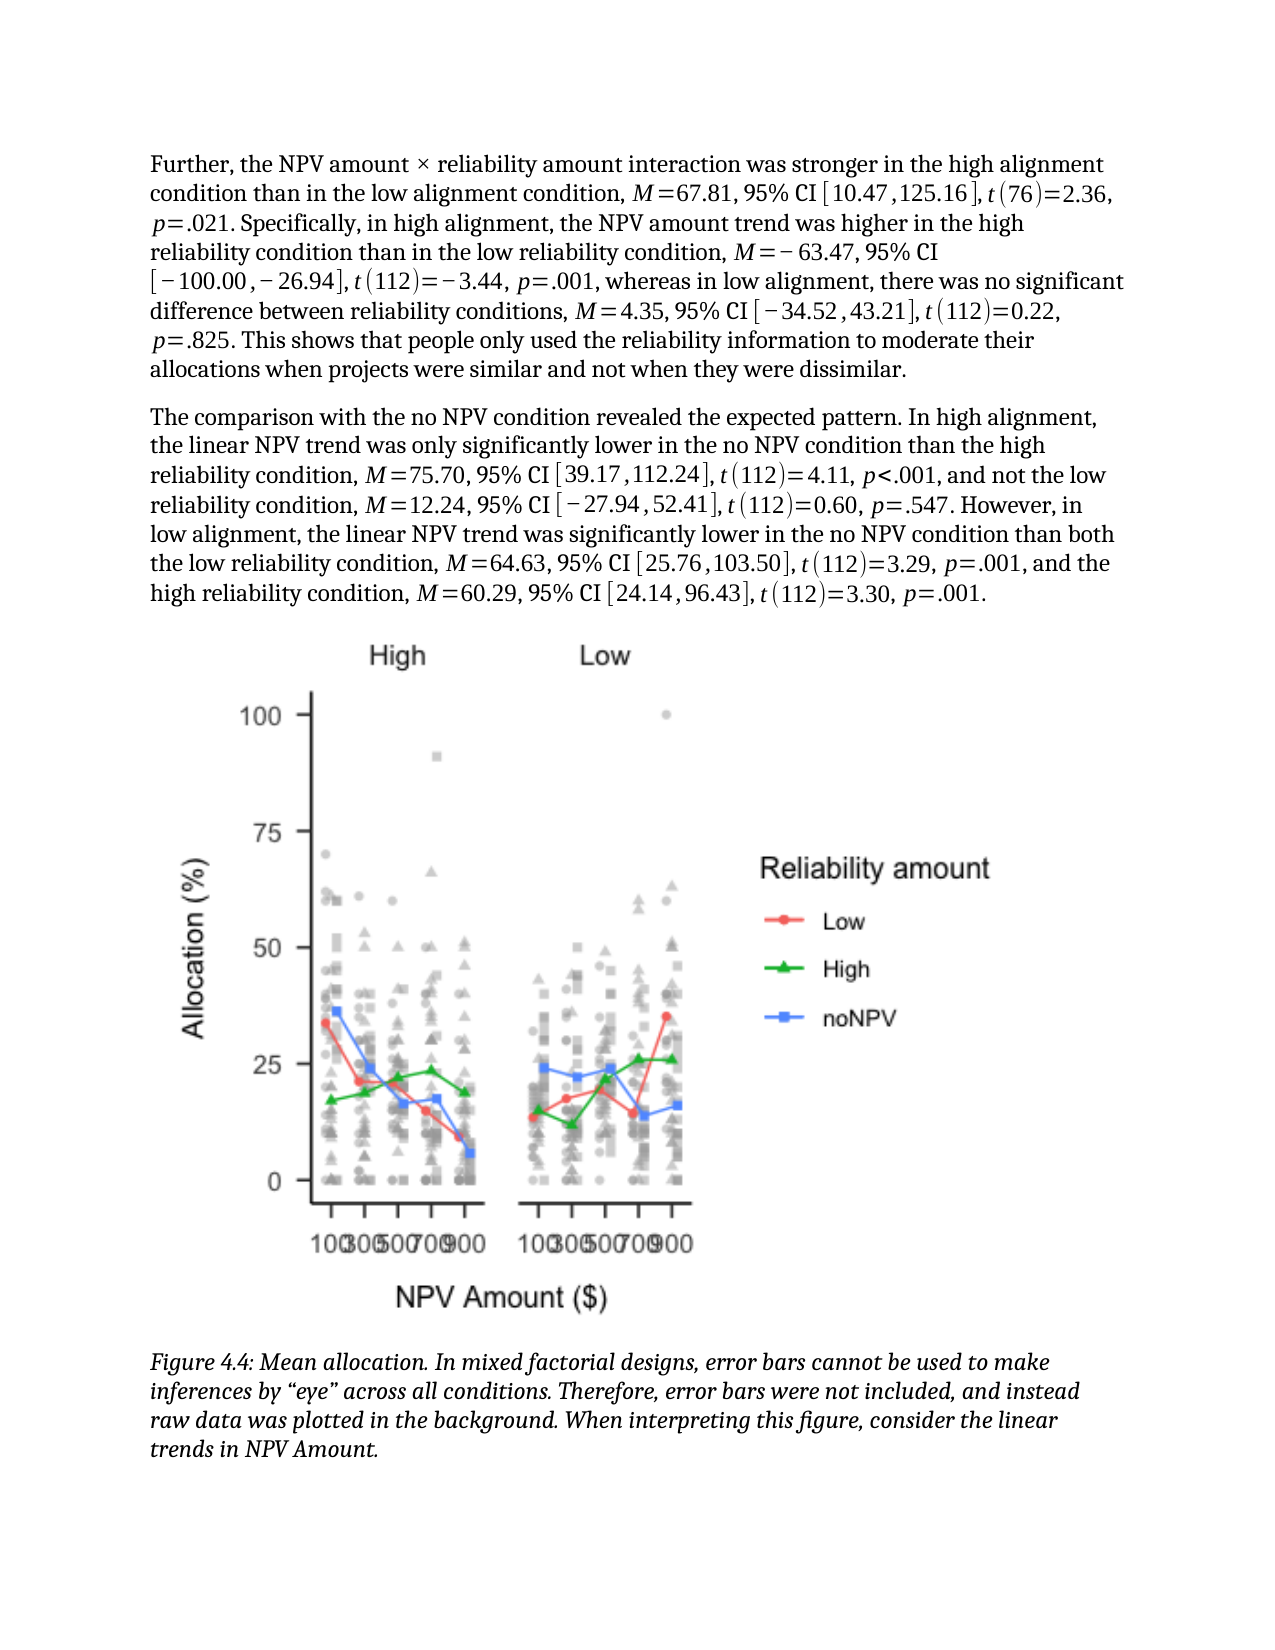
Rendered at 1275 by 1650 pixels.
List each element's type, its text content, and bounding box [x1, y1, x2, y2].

text Figure 4.4: Mean allocation. In mixed factorial designs, error bars cannot be used to make inferences by “eye” across all conditions. Therefore, error bars were not included, and instead raw data was plotted in the background. When interpreting this figure, consider the linear trends in NPV Amount. [150, 1348, 1125, 1463]
text The comparison with the no NPV condition revealed the expected pattern. In high alignment, the linear NPV trend was only significantly lower in the no NPV condition than the high reliability condition, , 95% CI , , , and not the low reliability condition, , 95% CI , , . However, in low alignment, the linear NPV trend was significantly lower in the no NPV condition than both the low reliability condition, , 95% CI , , , and the high reliability condition, , 95% CI , , . [150, 402, 1125, 609]
text Further, the NPV amount reliability amount interaction was stronger in the high alignment condition than in the low alignment condition, , 95% CI , , . Specifically, in high alignment, the NPV amount trend was higher in the high reliability condition than in the low reliability condition, , 95% CI , , , whereas in low alignment, there was no significant difference between reliability conditions, , 95% CI , , . This shows that people only used the reliability information to moderate their allocations when projects were similar and not when they were dissimilar. [150, 150, 1125, 384]
picture [168, 627, 1044, 1328]
